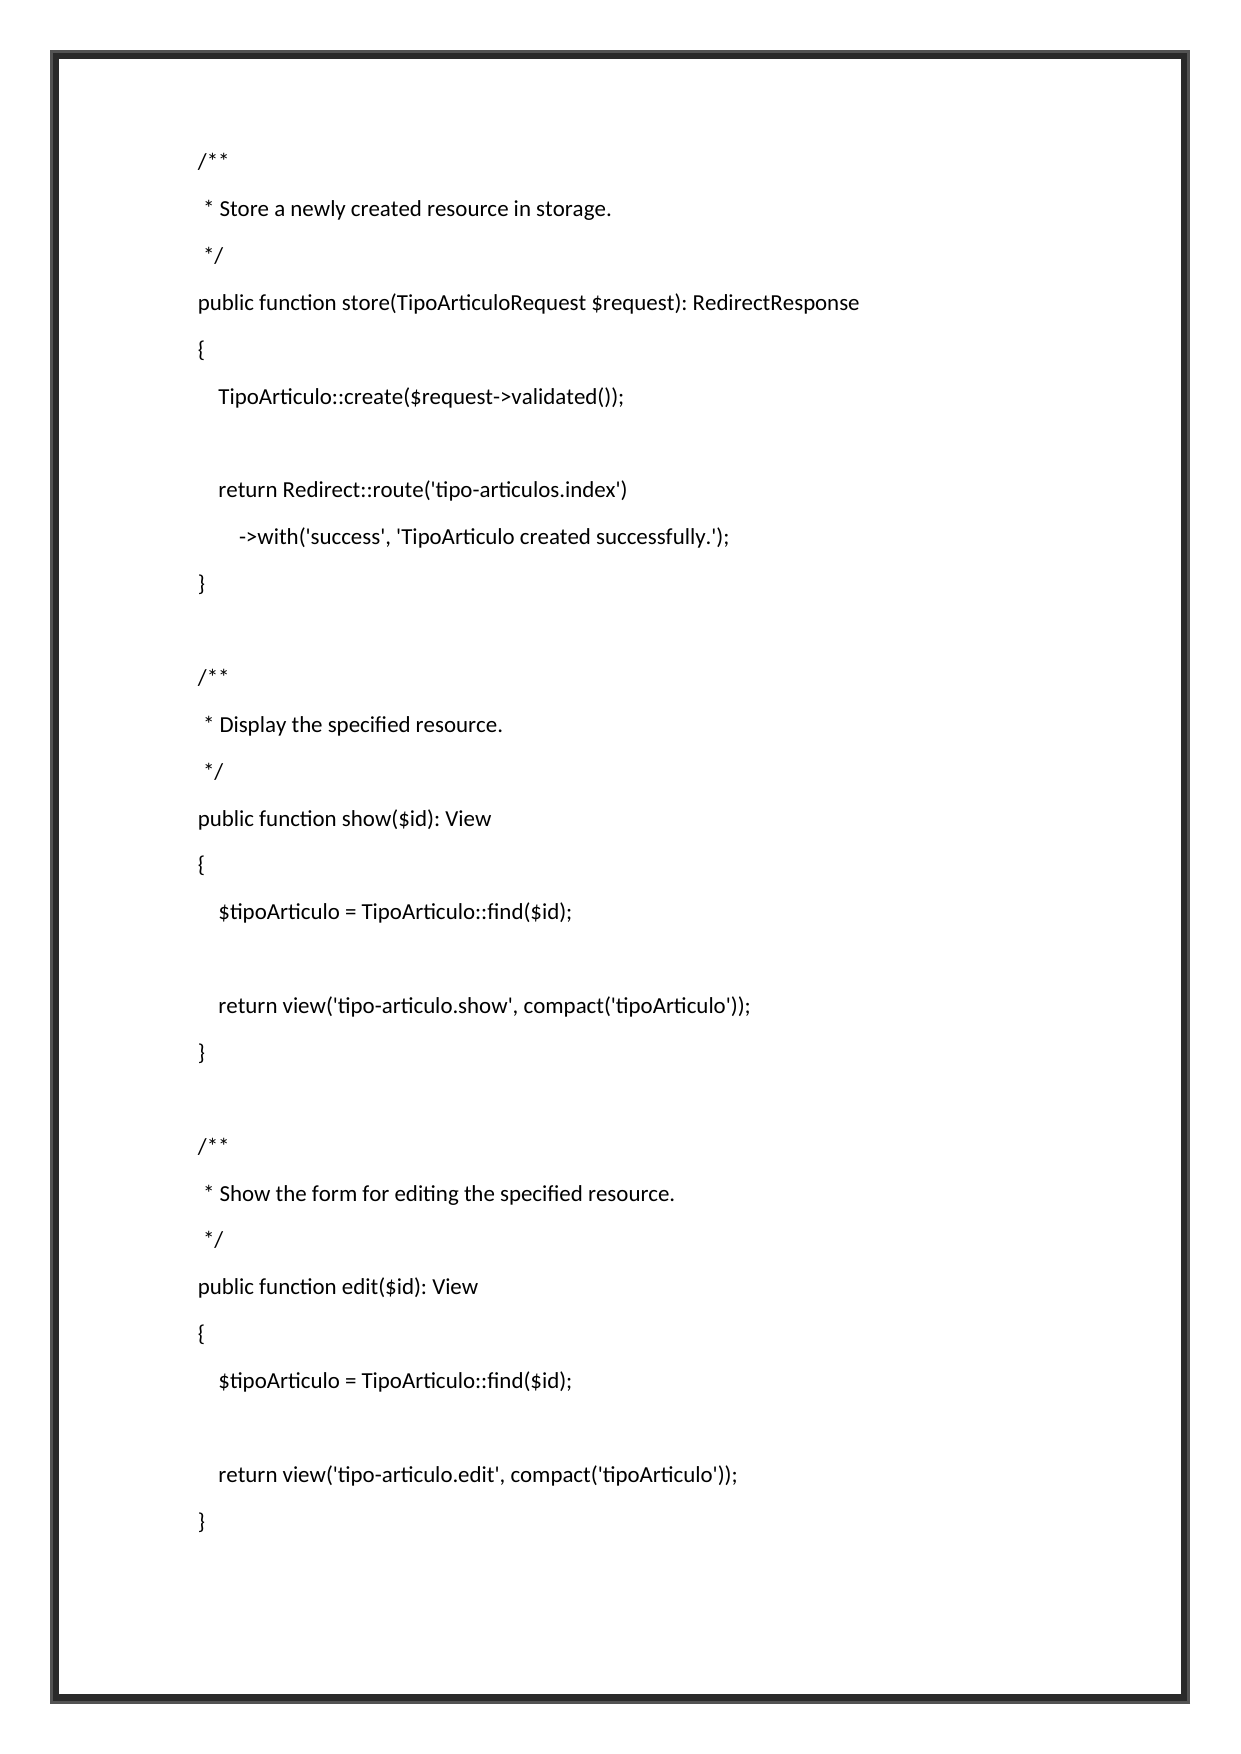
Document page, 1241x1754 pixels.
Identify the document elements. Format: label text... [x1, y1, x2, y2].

text { [177, 851, 1063, 879]
text $tipoArticulo = TipoArticulo::find($id); [177, 897, 1063, 926]
text public function show($id): View [177, 804, 1063, 832]
text return view('tipo-articulo.show', compact('tipoArticulo')); [177, 991, 1063, 1019]
text */ [177, 241, 1063, 269]
text * Store a newly created resource in storage. [177, 194, 1063, 222]
text */ [177, 757, 1063, 785]
text return view('tipo-articulo.edit', compact('tipoArticulo')); [177, 1460, 1063, 1488]
text /** [177, 147, 1063, 176]
text * Display the specified resource. [177, 710, 1063, 738]
text TipoArticulo::create($request->validated()); [177, 382, 1063, 410]
text { [177, 1319, 1063, 1347]
text /** [177, 663, 1063, 691]
text public function store(TipoArticuloRequest $request): RedirectResponse [177, 288, 1063, 316]
text return Redirect::route('tipo-articulos.index') [177, 476, 1063, 504]
text public function edit($id): View [177, 1272, 1063, 1301]
text } [177, 569, 1063, 597]
text */ [177, 1226, 1063, 1254]
text /** [177, 1132, 1063, 1160]
text { [177, 335, 1063, 363]
text ->with('success', 'TipoArticulo created successfully.'); [177, 522, 1063, 551]
text } [177, 1038, 1063, 1066]
text } [177, 1507, 1063, 1535]
text * Show the form for editing the specified resource. [177, 1179, 1063, 1207]
text $tipoArticulo = TipoArticulo::find($id); [177, 1366, 1063, 1394]
